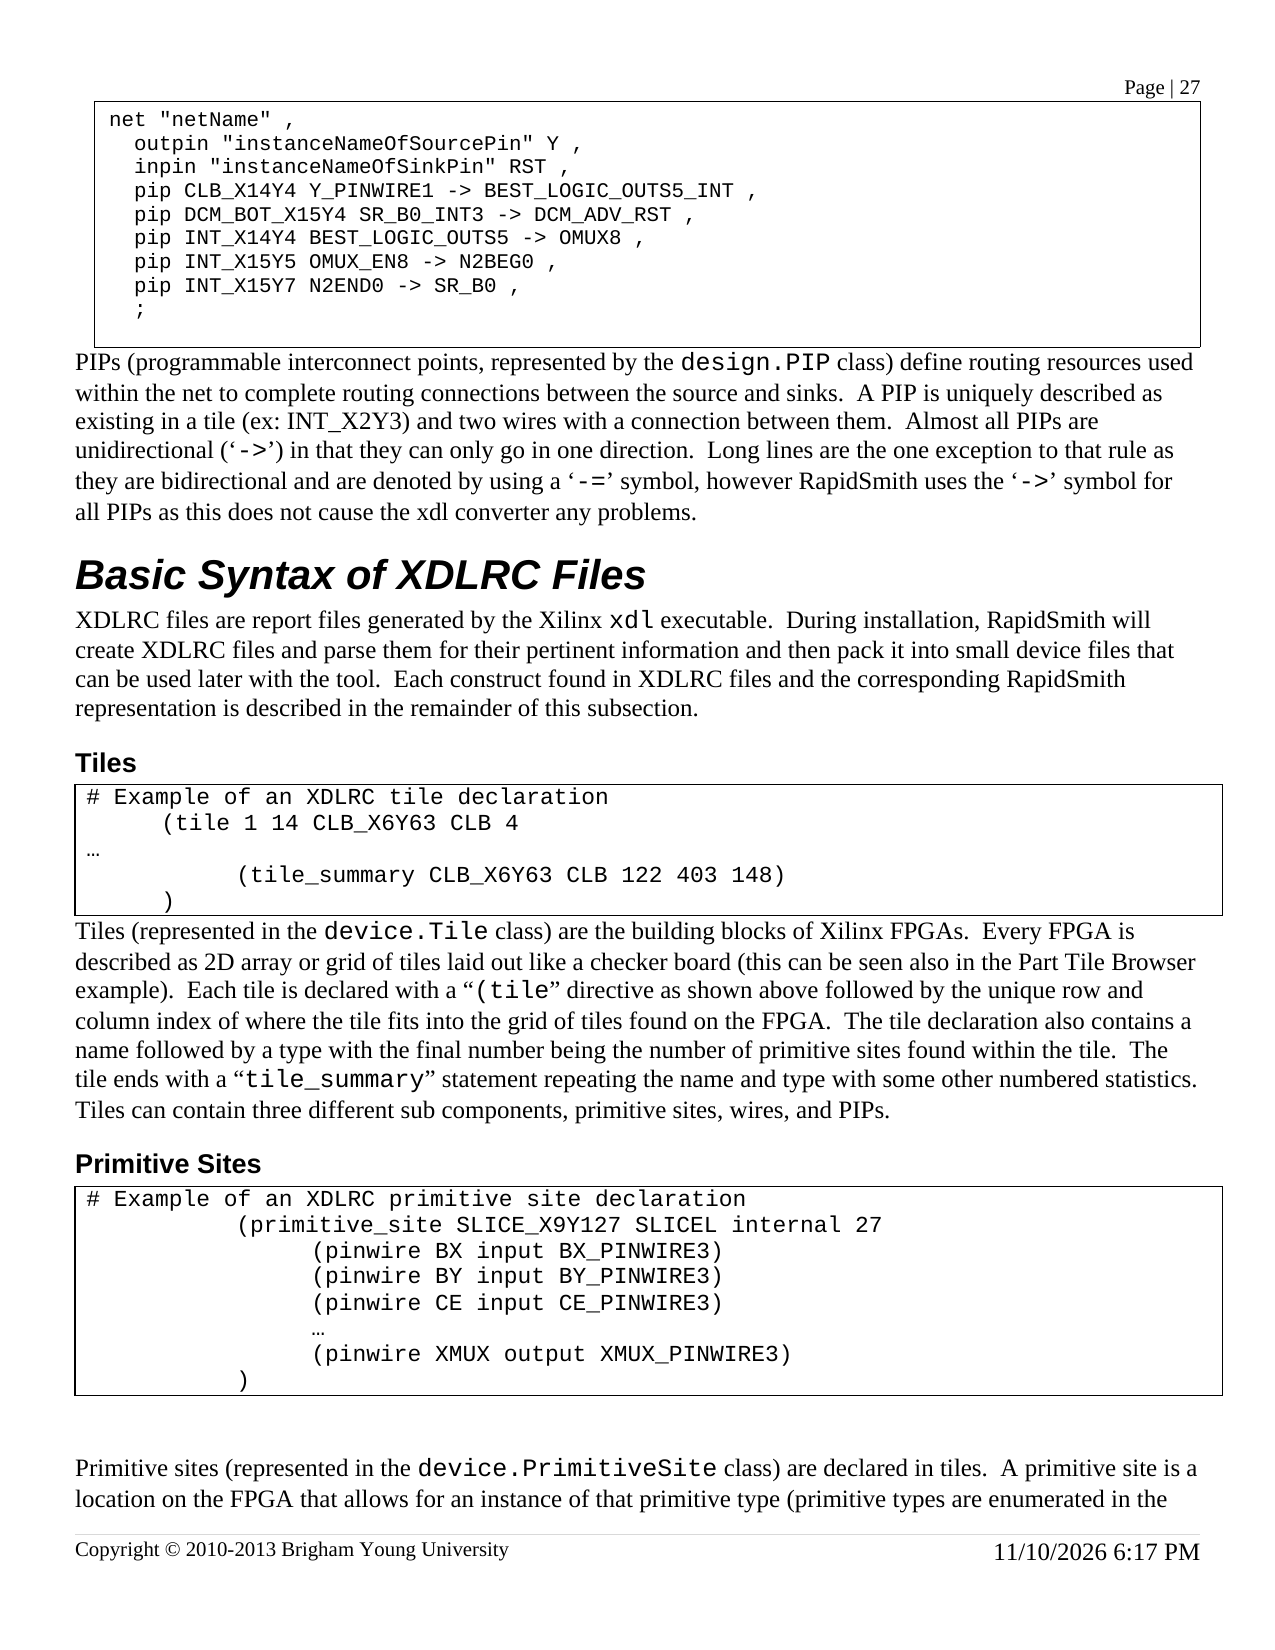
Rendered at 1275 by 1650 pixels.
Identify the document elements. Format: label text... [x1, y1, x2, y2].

table_header # Example of an XDLRC primitive site declaration (primitive_site SLICE_X9Y127 SLICEL internal 27 (pinwire BX input BX_PINWIRE3) (pinwire BY input BY_PINWIRE3) (pinwire CE input CE_PINWIRE3) … (pinwire XMUX output XMUX_PINWIRE3) ) [76, 1187, 1222, 1394]
subtitle Basic Syntax of XDLRC Files [75, 551, 1200, 598]
subtitle Primitive Sites [75, 1148, 1200, 1180]
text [75, 1453, 1200, 1513]
table_header # Example of an XDLRC tile declaration (tile 1 14 CLB_X6Y63 CLB 4 … (tile_summary CLB_X6Y63 CLB 122 403 148) ) [76, 785, 1222, 915]
subtitle Tiles [75, 747, 1200, 778]
text PIPs (programmable interconnect points, represented by the design.PIP class) define routing resources used within the net to complete routing connections between the source and sinks. A PIP is uniquely described as existing in a tile (ex: INT_X2Y3) and two wires with a connection between them. Almost all PIPs are unidirectional (‘->’) in that they can only go in one direction. Long lines are the one exception to that rule as they are bidirectional and are denoted by using a ‘-=’ symbol, however RapidSmith uses the ‘->’ symbol for all PIPs as this does not cause the xdl converter any problems. [75, 347, 1200, 526]
text Tiles (represented in the device.Tile class) are the building blocks of Xilinx FPGAs. Every FPGA is described as 2D array or grid of tiles laid out like a checker board (this can be seen also in the Part Tile Browser example). Each tile is declared with a “(tile” directive as shown above followed by the unique row and column index of where the tile fits into the grid of tiles found on the FPGA. The tile declaration also contains a name followed by a type with the final number being the number of primitive sites found within the tile. The tile ends with a “tile_summary” statement repeating the name and type with some other numbered statistics. Tiles can contain three different sub components, primitive sites, wires, and PIPs. [75, 916, 1200, 1123]
text XDLRC files are report files generated by the Xilinx xdl executable. During installation, RapidSmith will create XDLRC files and parse them for their pertinent information and then pack it into small device files that can be used later with the tool. Each construct found in XDLRC files and the corresponding RapidSmith representation is described in the remainder of this subsection. [75, 605, 1200, 722]
